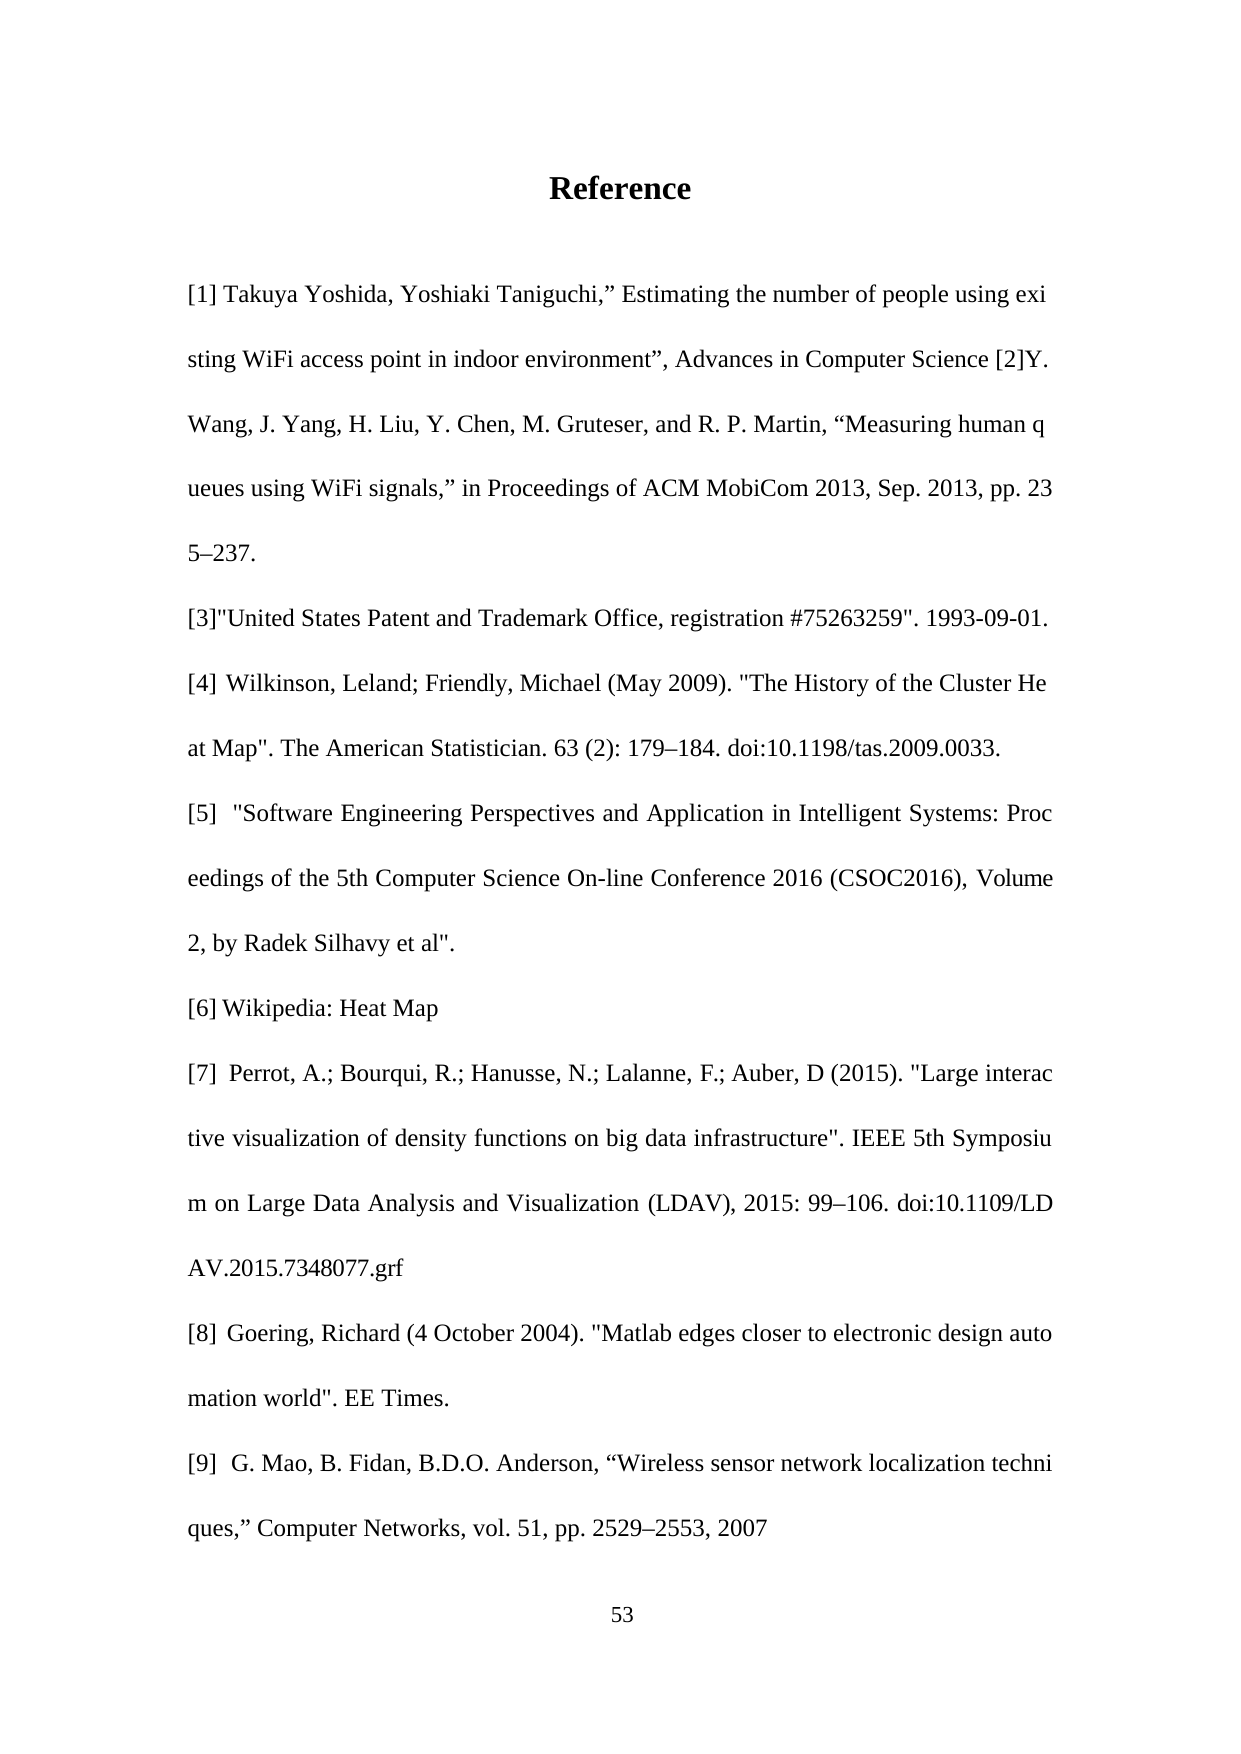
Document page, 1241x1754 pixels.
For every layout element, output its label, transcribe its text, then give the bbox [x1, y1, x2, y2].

text [1] Takuya Yoshida, Yoshiaki Taniguchi,” Estimating the number of people using existing WiFi access point in indoor environment”, Advances in Computer Science [2]Y. Wang, J. Yang, H. Liu, Y. Chen, M. Gruteser, and R. P. Martin, “Measuring human queues using WiFi signals,” in Proceedings of ACM MobiCom 2013, Sep. 2013, pp. 235–237. [187, 279, 1053, 567]
list G. Mao, B. Fidan, B.D.O. Anderson, “Wireless sensor network localization techniques,” Computer Networks, vol. 51, pp. 2529–2553, 2007 [187, 1448, 1053, 1541]
text [3]"United States Patent and Trademark Office, registration #75263259". 1993-09-01. [187, 603, 1101, 632]
list Perrot, A.; Bourqui, R.; Hanusse, N.; Lalanne, F.; Auber, D (2015). "Large interactive visualization of density functions on big data infrastructure". IEEE 5th Symposium on Large Data Analysis and Visualization (LDAV), 2015: 99–106. doi:10.1109/LDAV.2015.7348077.grf [187, 1058, 1053, 1282]
list "Software Engineering Perspectives and Application in Intelligent Systems: Proceedings of the 5th Computer Science On-line Conference 2016 (CSOC2016), Volume 2, by Radek Silhavy et al". [187, 798, 1053, 957]
list Wilkinson, Leland; Friendly, Michael (May 2009). "The History of the Cluster Heat Map". The American Statistician. 63 (2): 179–184. doi:10.1198/tas.2009.0033. [187, 668, 1053, 762]
subtitle Reference [181, 168, 1059, 207]
list Wikipedia: Heat Map [187, 993, 1101, 1022]
list Goering, Richard (4 October 2004). "Matlab edges closer to electronic design automation world". EE Times. [187, 1318, 1053, 1412]
